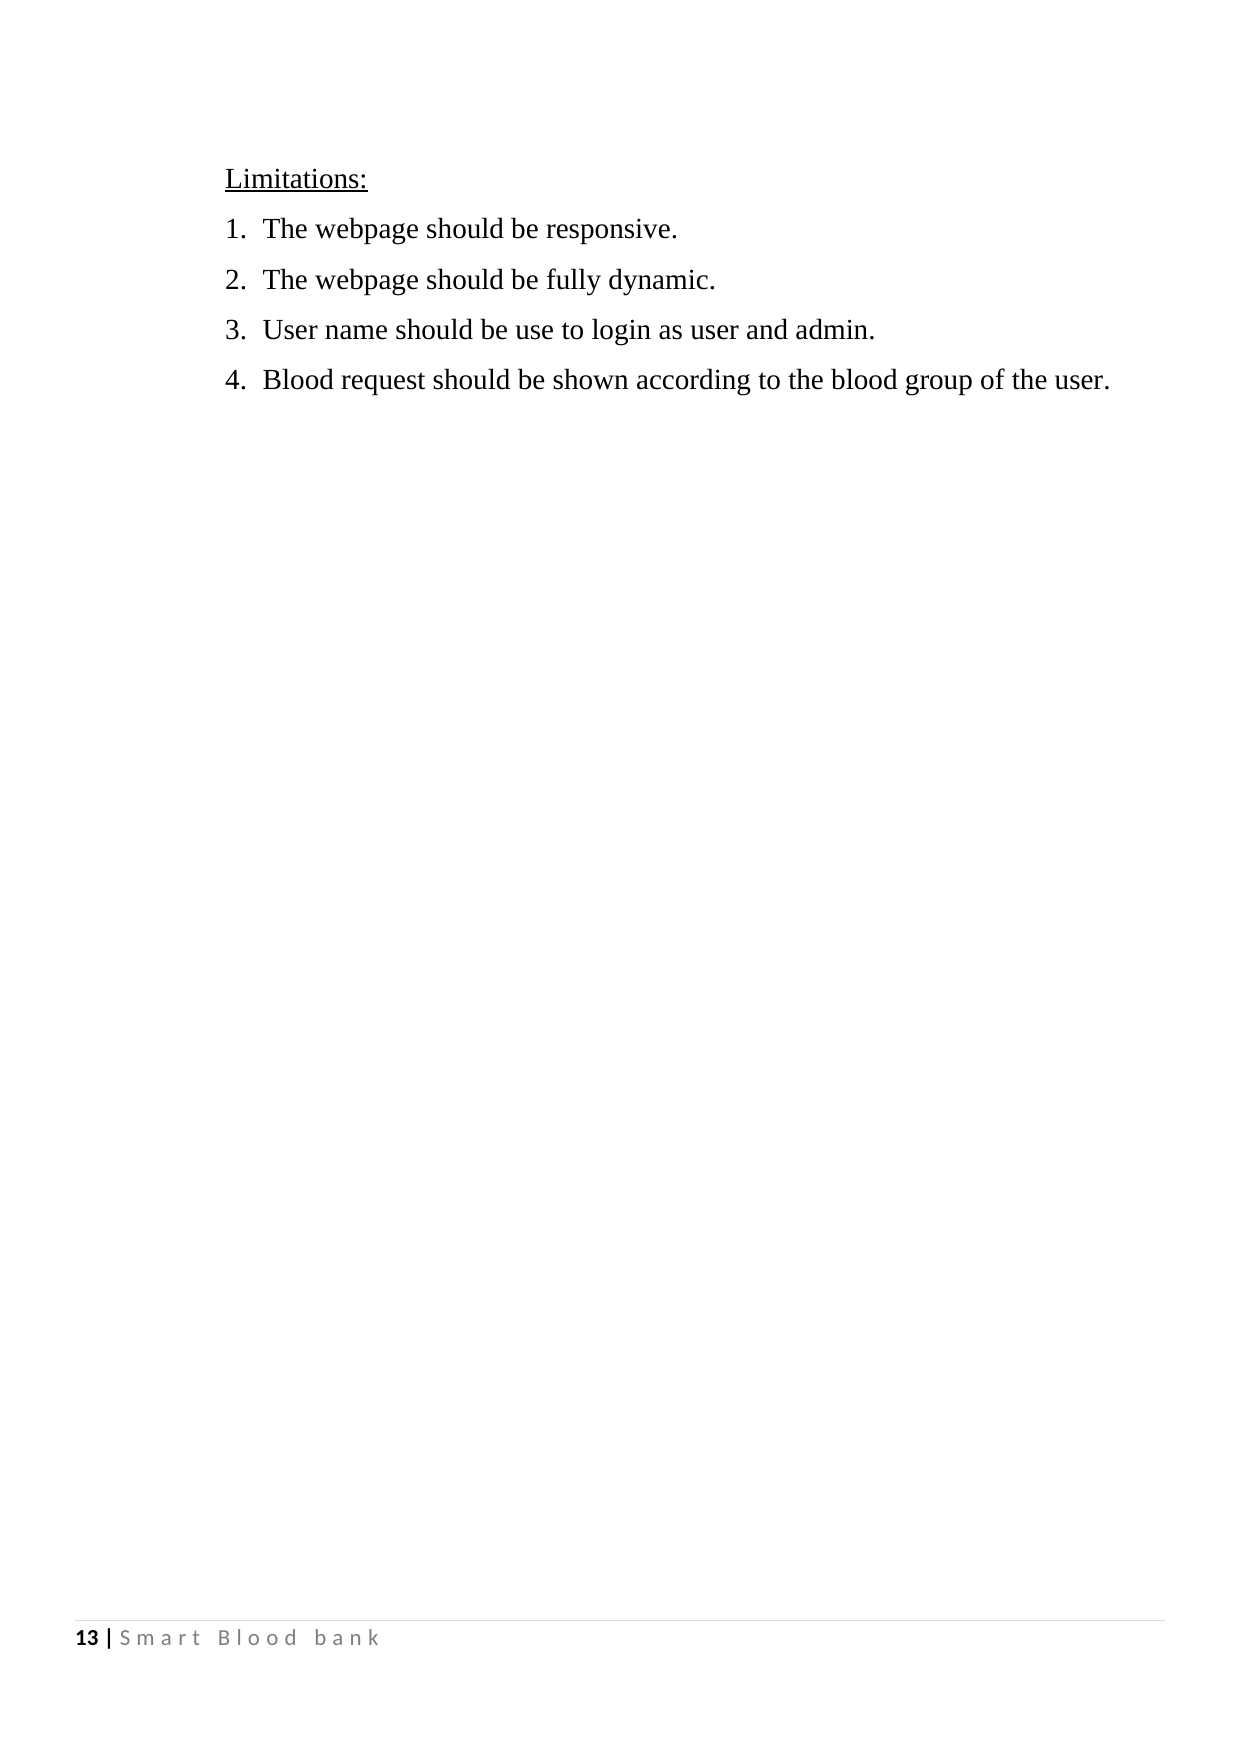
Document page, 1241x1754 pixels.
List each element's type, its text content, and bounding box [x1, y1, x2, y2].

list User name should be use to login as user and admin. [225, 312, 1165, 346]
list Limitations: [225, 161, 1165, 195]
list The webpage should be responsive. [225, 212, 1165, 245]
list Blood request should be shown according to the blood group of the user. [225, 362, 1165, 396]
list The webpage should be fully dynamic. [225, 262, 1165, 295]
